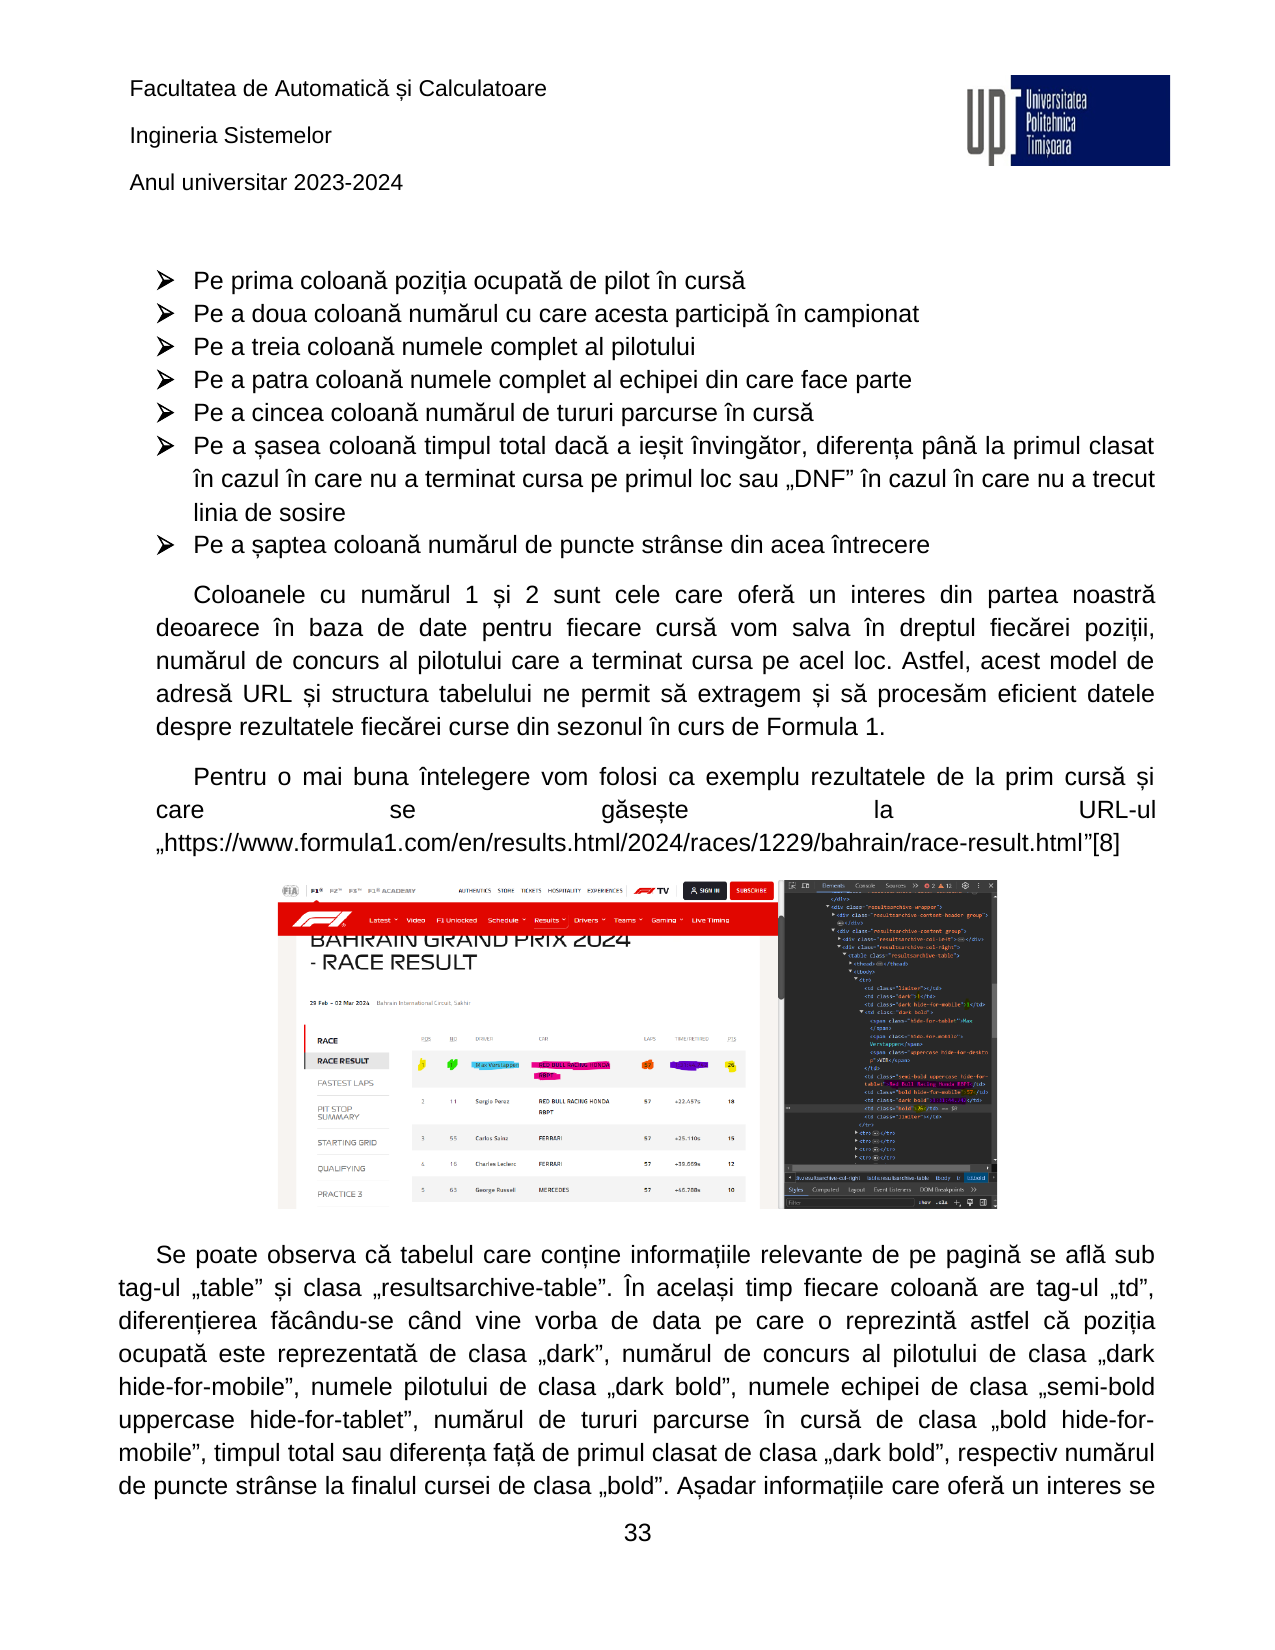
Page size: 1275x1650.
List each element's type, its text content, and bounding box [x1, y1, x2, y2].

picture [277, 880, 998, 1209]
picture [967, 75, 1171, 166]
list Pe a șaptea coloană numărul de puncte strânse din acea întrecere [156, 531, 1157, 559]
list Pe a patra coloană numele complet al echipei din care face parte [156, 365, 1157, 394]
list Pe prima coloană poziția ocupată de pilot în cursă [156, 266, 1157, 294]
list Pe a treia coloană numele complet al pilotului [156, 332, 1157, 361]
list Pe a șasea coloană timpul total dacă a ieșit învingător, diferența până la primul clasat în cazul în care nu a terminat cursa pe primul loc sau „DNF” în cazul în care nu a trecut linia de sosire [156, 431, 1157, 526]
text Coloanele cu numărul 1 și 2 sunt cele care oferă un interes din partea noastră deoarece în baza de date pentru fiecare cursă vom salva în dreptul fiecărei poziții, numărul de concurs al pilotului care a terminat cursa pe acel loc. Astfel, acest model de adresă URL și structura tabelului ne permit să extragem și să procesăm eficient datele despre rezultatele fiecărei curse din sezonul în curs de Formula 1. [156, 580, 1157, 741]
list Pe a doua coloană numărul cu care acesta participă în campionat [156, 299, 1157, 328]
list Pe a cincea coloană numărul de tururi parcurse în cursă [156, 398, 1157, 427]
text Pentru o mai buna întelegere vom folosi ca exemplu rezultatele de la prim cursă și care se găsește la URL-ul „https://www.formula1.com/en/results.html/2024/races/1229/bahrain/race-result.html”[8] [156, 762, 1157, 857]
